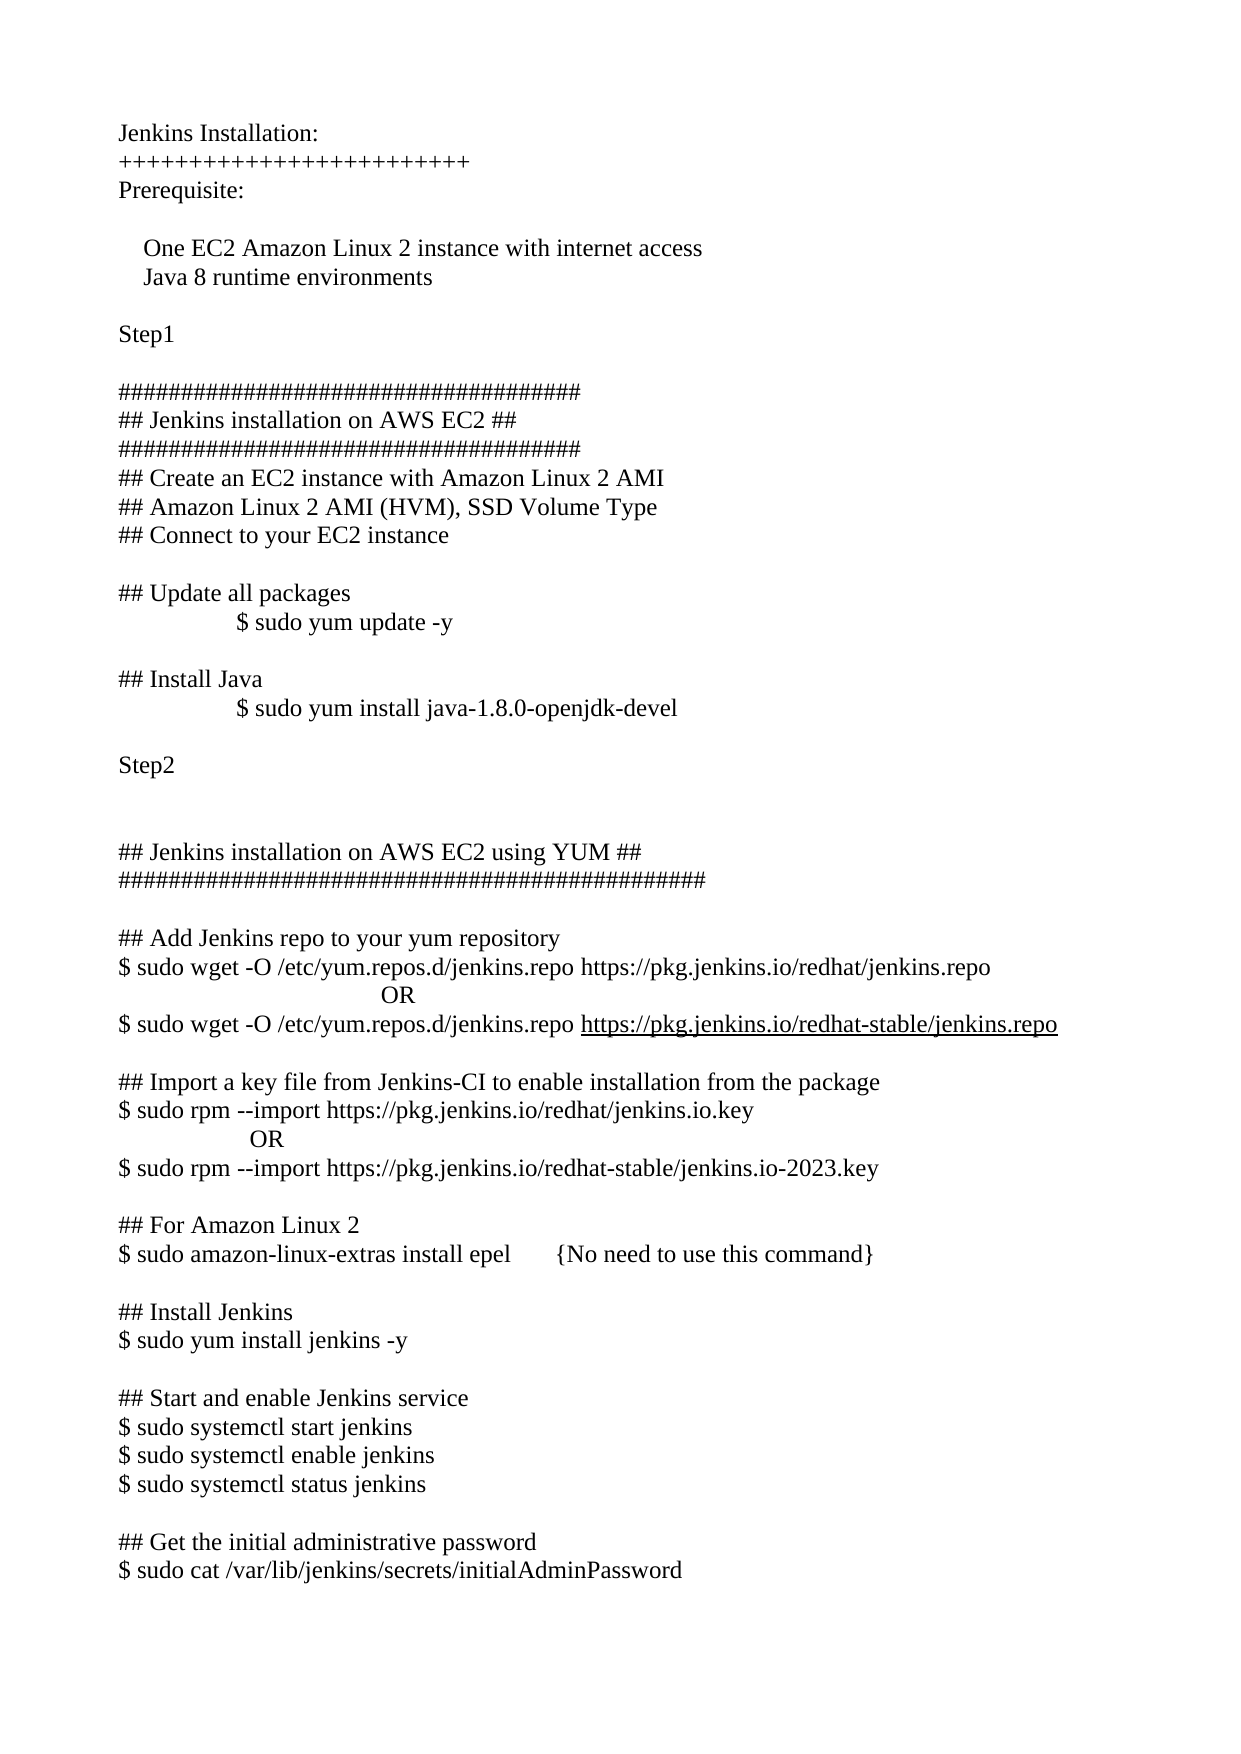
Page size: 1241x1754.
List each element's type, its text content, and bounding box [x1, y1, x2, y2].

text Java 8 runtime environments [118, 262, 1122, 291]
text $ sudo systemctl start jenkins [118, 1412, 1122, 1441]
text $ sudo yum install jenkins -y [118, 1326, 1122, 1354]
text ## Install Java [118, 664, 1122, 693]
text $ sudo systemctl enable jenkins [118, 1441, 1122, 1469]
text $ sudo wget -O /etc/yum.repos.d/jenkins.repo https://pkg.jenkins.io/redhat-stable/jenkins.repo [118, 1009, 1122, 1038]
text ## For Amazon Linux 2 [118, 1211, 1122, 1239]
text OR [118, 981, 1122, 1009]
text Prerequisite: [118, 176, 1122, 204]
text ############################################### [118, 866, 1122, 894]
text Step1 [118, 319, 1122, 348]
text ## Update all packages [118, 578, 1122, 607]
text OR [118, 1124, 1122, 1153]
text ##################################### [118, 434, 1122, 463]
text One EC2 Amazon Linux 2 instance with internet access [118, 233, 1122, 262]
text $ sudo rpm --import https://pkg.jenkins.io/redhat/jenkins.io.key [118, 1096, 1122, 1124]
text $ sudo yum update -y [118, 607, 1122, 636]
text $ sudo systemctl status jenkins [118, 1469, 1122, 1498]
text ## Add Jenkins repo to your yum repository [118, 923, 1122, 952]
text ## Start and enable Jenkins service [118, 1383, 1122, 1412]
text ## Get the initial administrative password [118, 1527, 1122, 1556]
text $ sudo amazon-linux-extras install epel {No need to use this command} [118, 1239, 1122, 1268]
text Step2 [118, 751, 1122, 779]
text ## Install Jenkins [118, 1297, 1122, 1326]
text ##################################### [118, 377, 1122, 406]
text $ sudo yum install java-1.8.0-openjdk-devel [118, 693, 1122, 722]
text $ sudo cat /var/lib/jenkins/secrets/initialAdminPassword [118, 1556, 1122, 1584]
text Jenkins Installation: [118, 118, 1122, 147]
text $ sudo wget -O /etc/yum.repos.d/jenkins.repo https://pkg.jenkins.io/redhat/jenkins.repo [118, 952, 1122, 981]
text ## Jenkins installation on AWS EC2 ## [118, 406, 1122, 434]
text ## Jenkins installation on AWS EC2 using YUM ## [118, 837, 1122, 866]
text ## Import a key file from Jenkins-CI to enable installation from the package [118, 1067, 1122, 1096]
text ## Amazon Linux 2 AMI (HVM), SSD Volume Type [118, 492, 1122, 521]
text +++++++++++++++++++++++++ [118, 147, 1122, 176]
text $ sudo rpm --import https://pkg.jenkins.io/redhat-stable/jenkins.io-2023.key [118, 1153, 1122, 1182]
text ## Connect to your EC2 instance [118, 521, 1122, 549]
text ## Create an EC2 instance with Amazon Linux 2 AMI [118, 463, 1122, 492]
